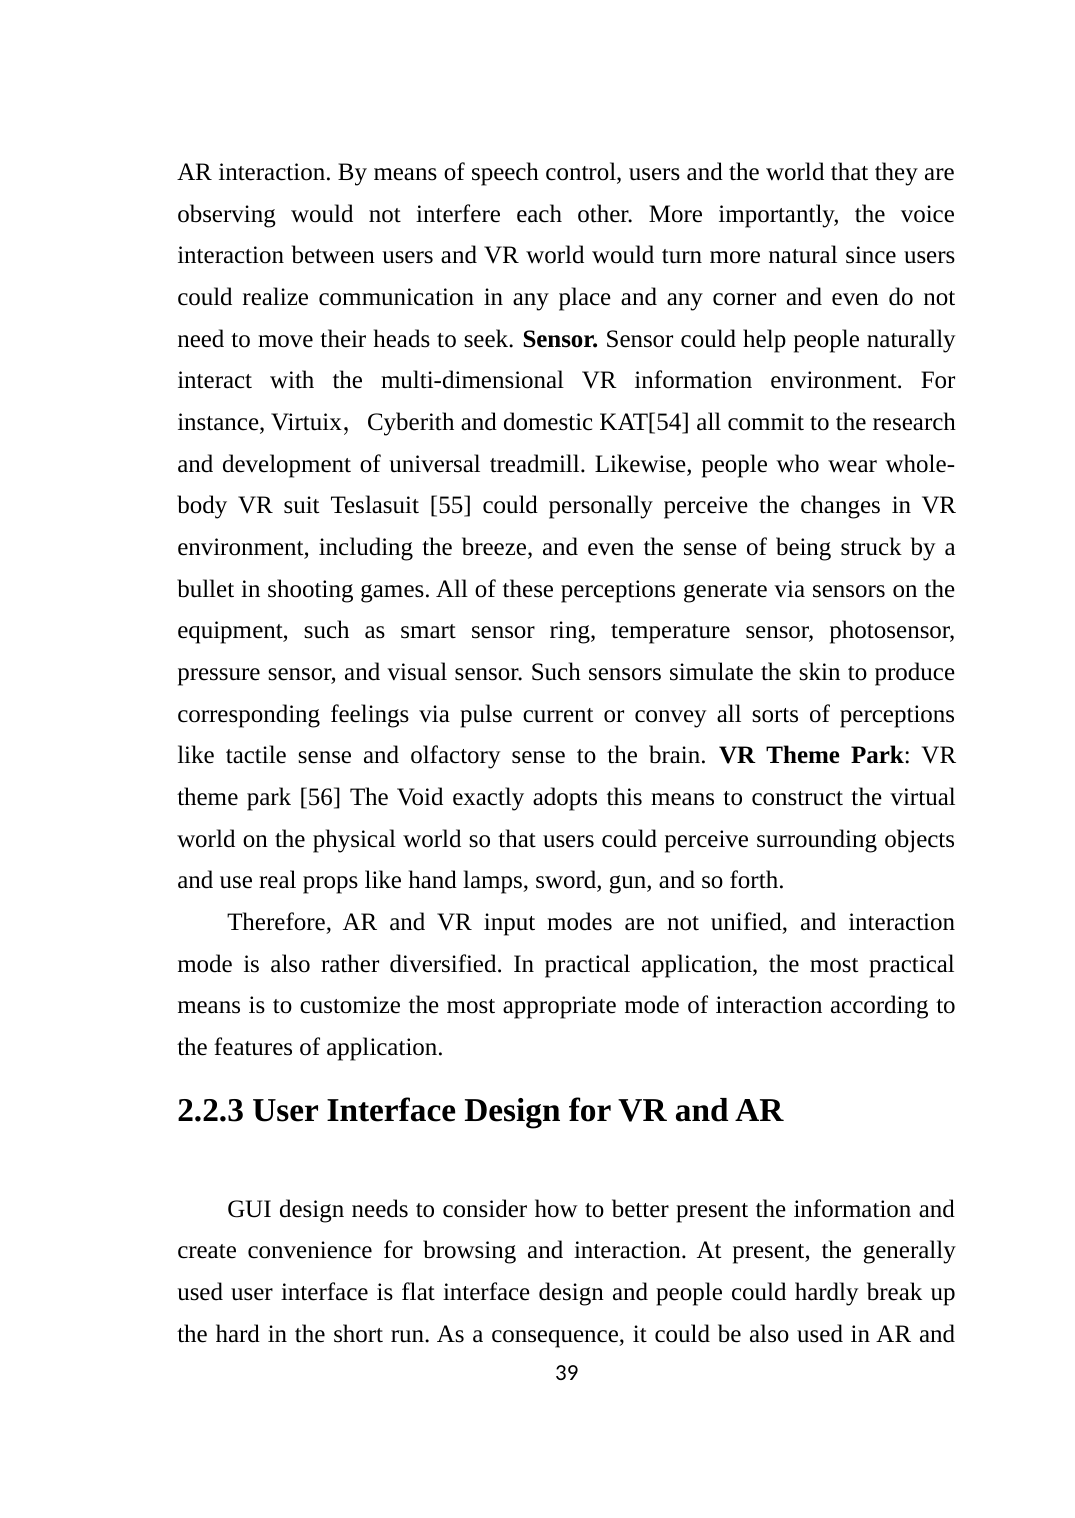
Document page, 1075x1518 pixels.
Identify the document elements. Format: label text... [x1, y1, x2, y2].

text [177, 1184, 956, 1350]
text 2.2.3 User Interface Design for VR and AR [177, 1091, 956, 1129]
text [177, 147, 956, 897]
text Therefore, AR and VR input modes are not unified, and interaction mode is also rather diversified. In practical application, the most practical means is to customize the most appropriate mode of interaction according to the features of application. [177, 897, 956, 1064]
